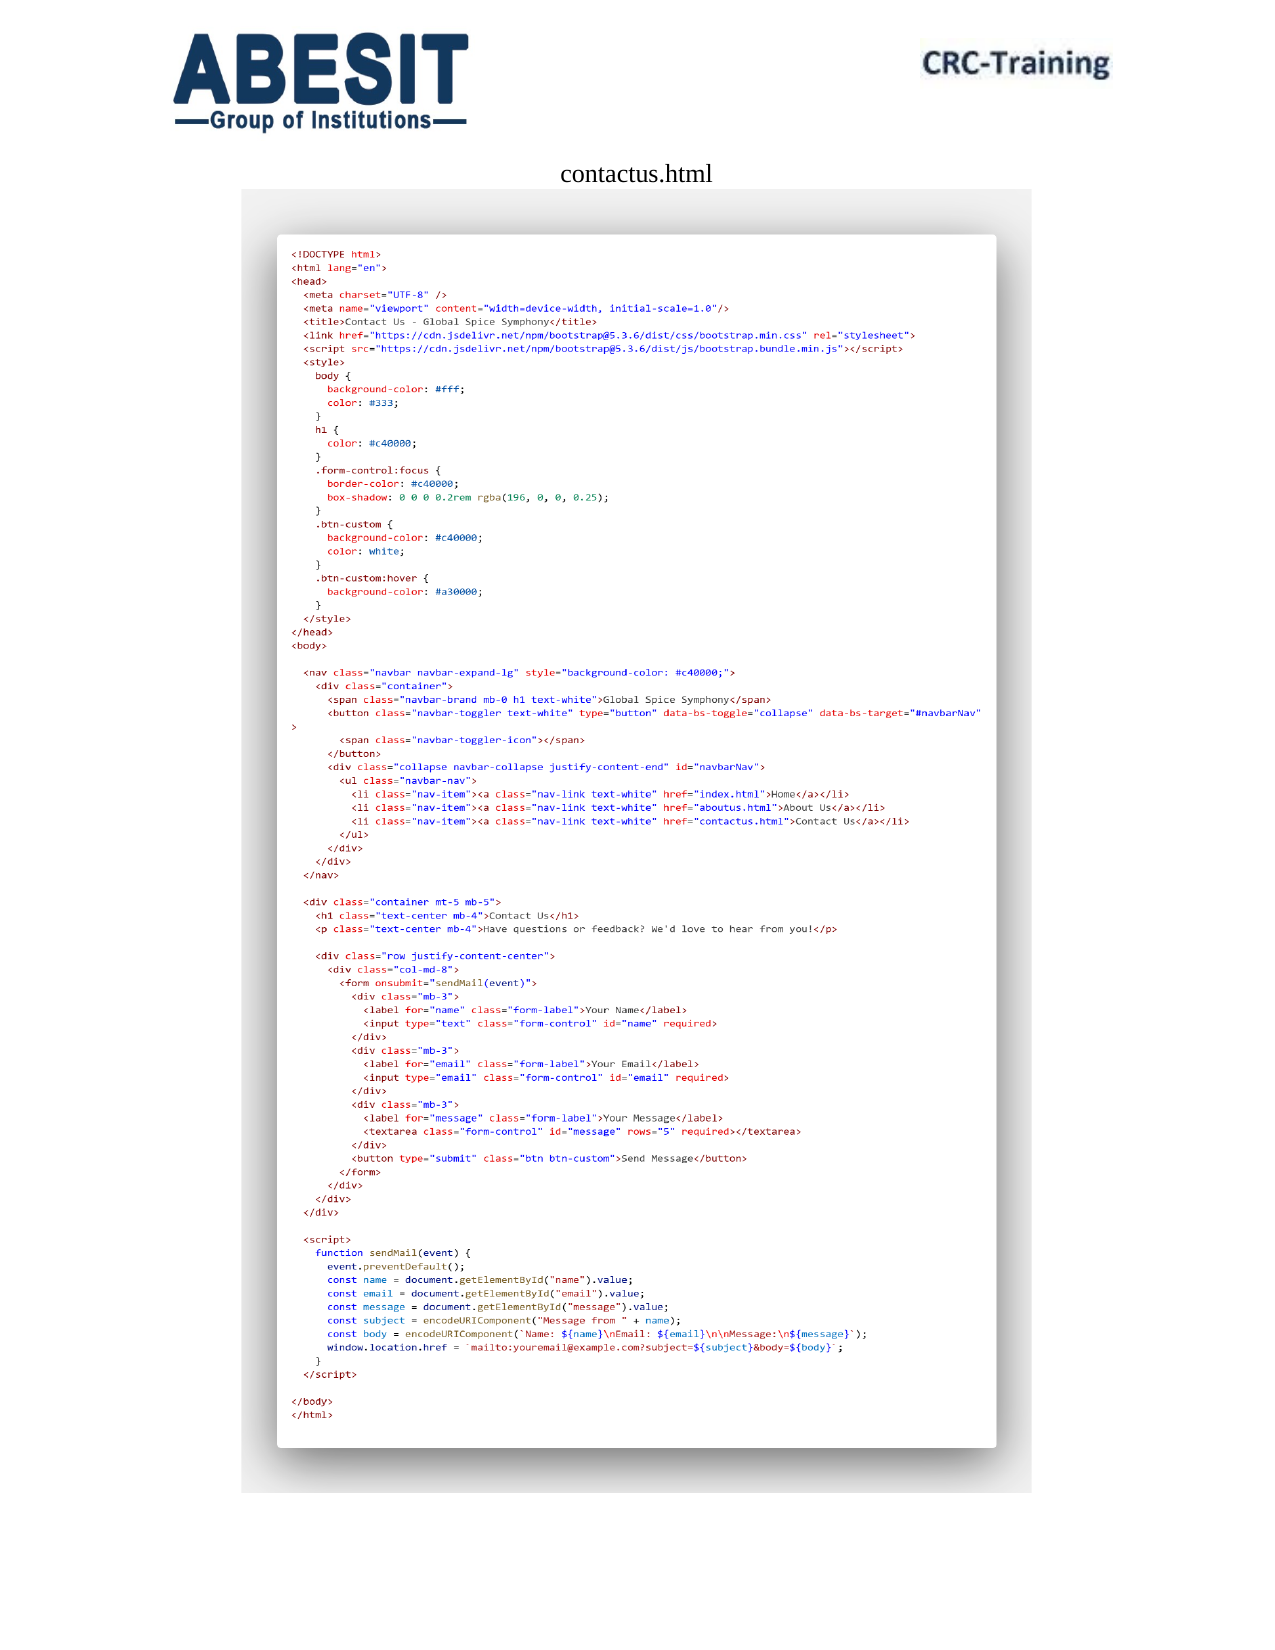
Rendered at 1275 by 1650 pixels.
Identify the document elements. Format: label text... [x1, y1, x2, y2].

text contactus.html [104, 158, 1169, 188]
picture [920, 38, 1113, 89]
picture [154, 26, 479, 141]
picture [241, 189, 1032, 1493]
